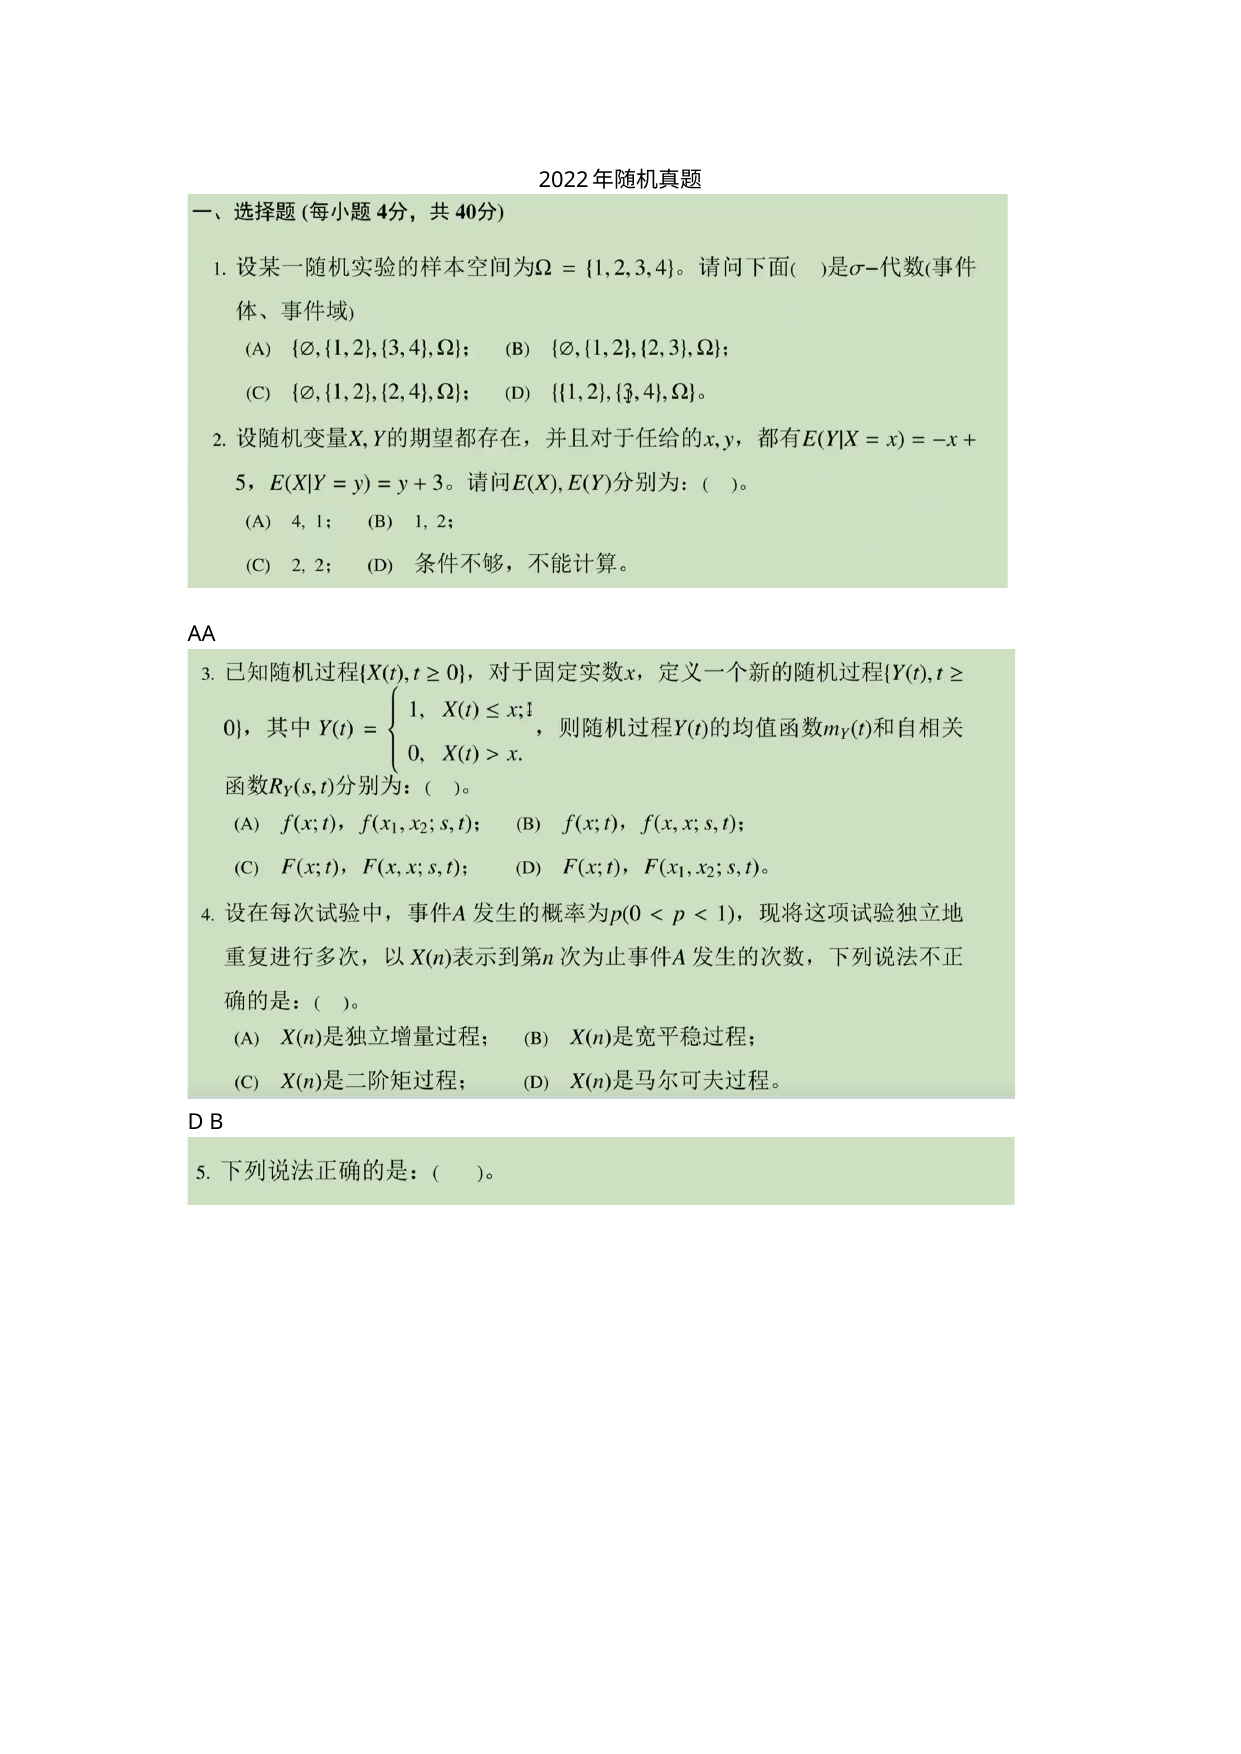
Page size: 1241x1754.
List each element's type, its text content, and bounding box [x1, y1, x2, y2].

text 2022年随机真题 [187, 162, 1053, 194]
picture [187, 1137, 1015, 1205]
picture [187, 194, 1008, 588]
text AA [187, 617, 1053, 649]
picture [187, 649, 1016, 1099]
text D B [187, 1104, 1053, 1137]
